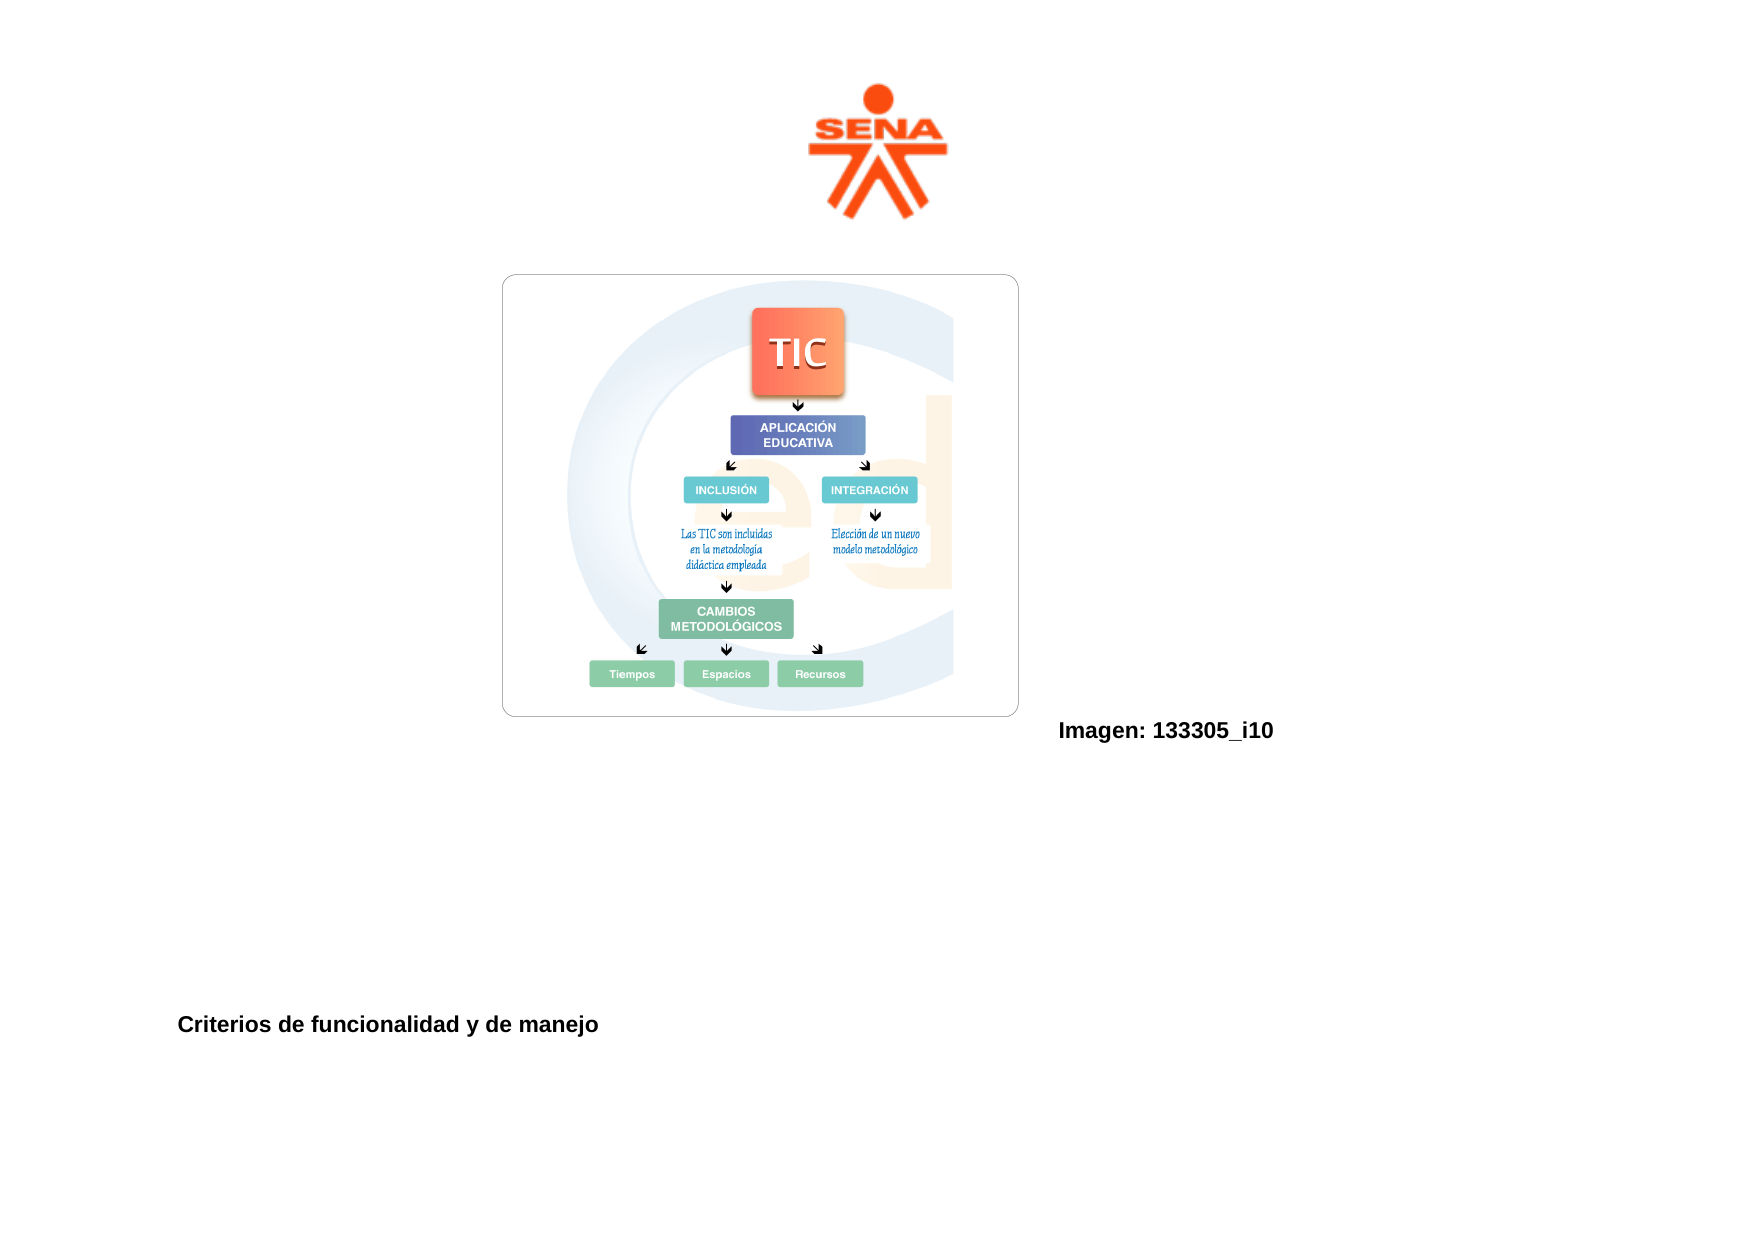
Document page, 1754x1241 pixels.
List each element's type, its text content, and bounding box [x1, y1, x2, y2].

picture [796, 75, 958, 227]
text Criterios de funcionalidad y de manejo [177, 1011, 1577, 1037]
picture [480, 252, 1040, 739]
